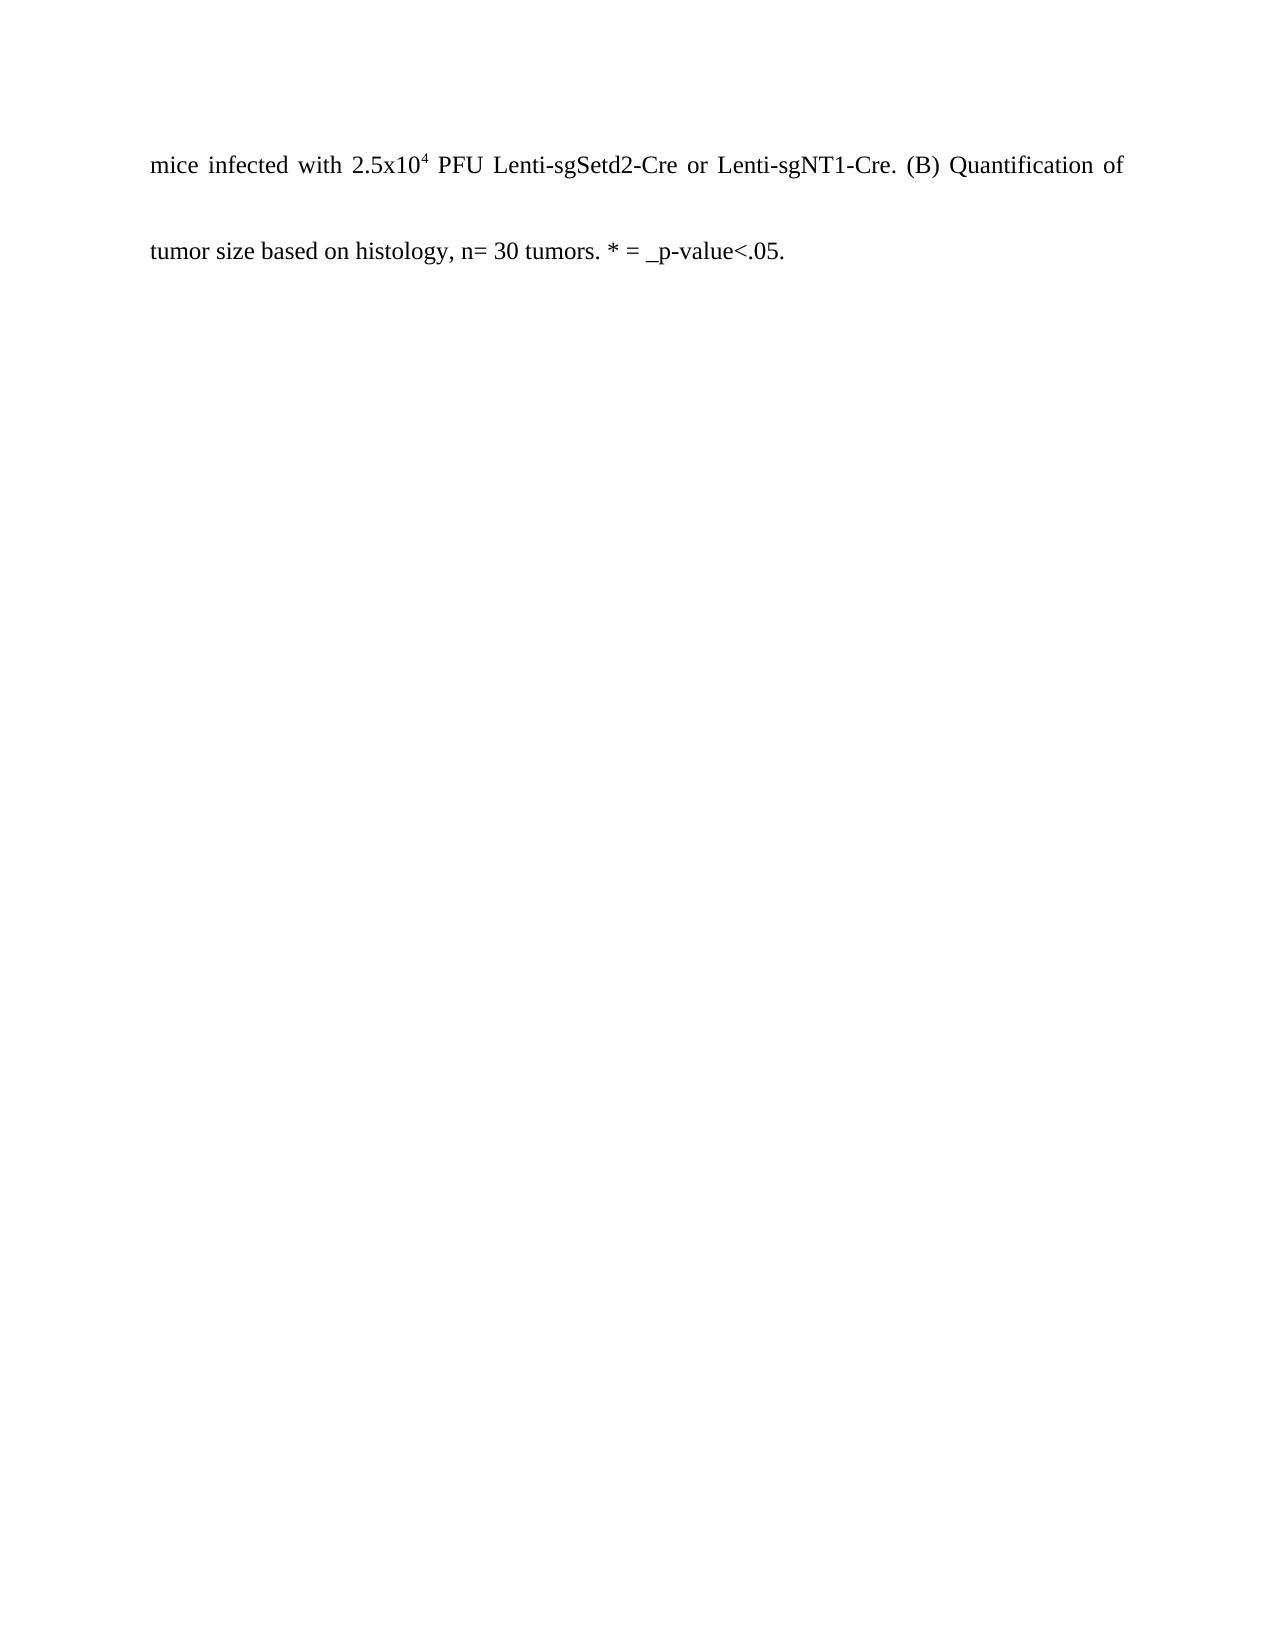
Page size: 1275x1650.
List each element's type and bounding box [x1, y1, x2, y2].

text [150, 150, 1125, 265]
